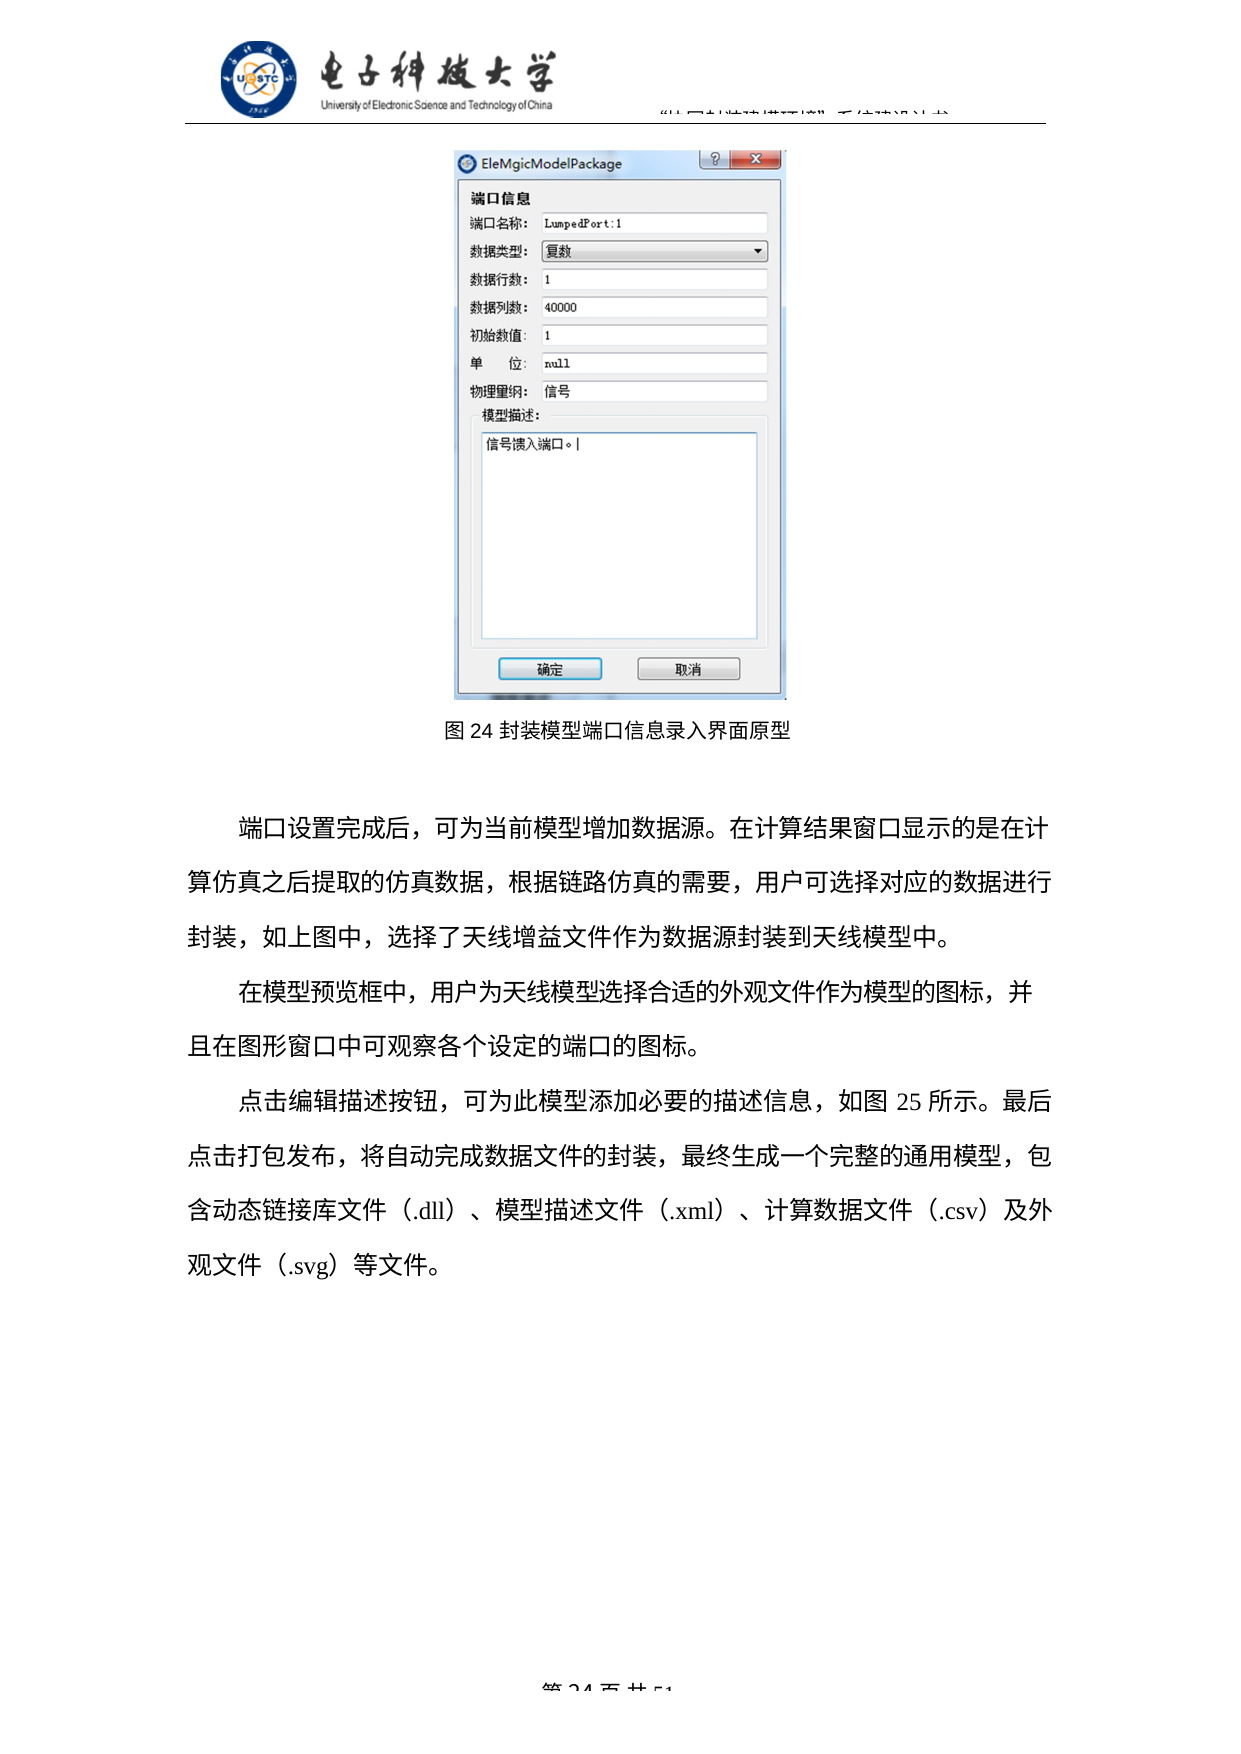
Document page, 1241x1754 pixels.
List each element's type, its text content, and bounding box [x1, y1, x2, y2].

picture [220, 41, 556, 118]
picture [453, 150, 787, 700]
text 图 24 封装模型端口信息录入界面原型 [444, 714, 1238, 744]
text 在模型预览框中，用户为天线模型选择合适的外观文件作为模型的图标，并且在图形窗口中可观察各个设定的端口的图标。 [188, 972, 1053, 1063]
text 端口设置完成后，可为当前模型增加数据源。在计算结果窗口显示的是在计算仿真之后提取的仿真数据，根据链路仿真的需要，用户可选择对应的数据进行封装，如上图中，选择了天线增益文件作为数据源封装到天线模型中。 [188, 808, 1053, 954]
text 点击编辑描述按钮，可为此模型添加必要的描述信息，如图 25 所示。最后点击打包发布，将自动完成数据文件的封装，最终生成一个完整的通用模型，包含动态链接库文件（.dll）、模型描述文件（.xml）、计算数据文件（.csv）及外观文件（.svg）等文件。 [188, 1081, 1053, 1282]
